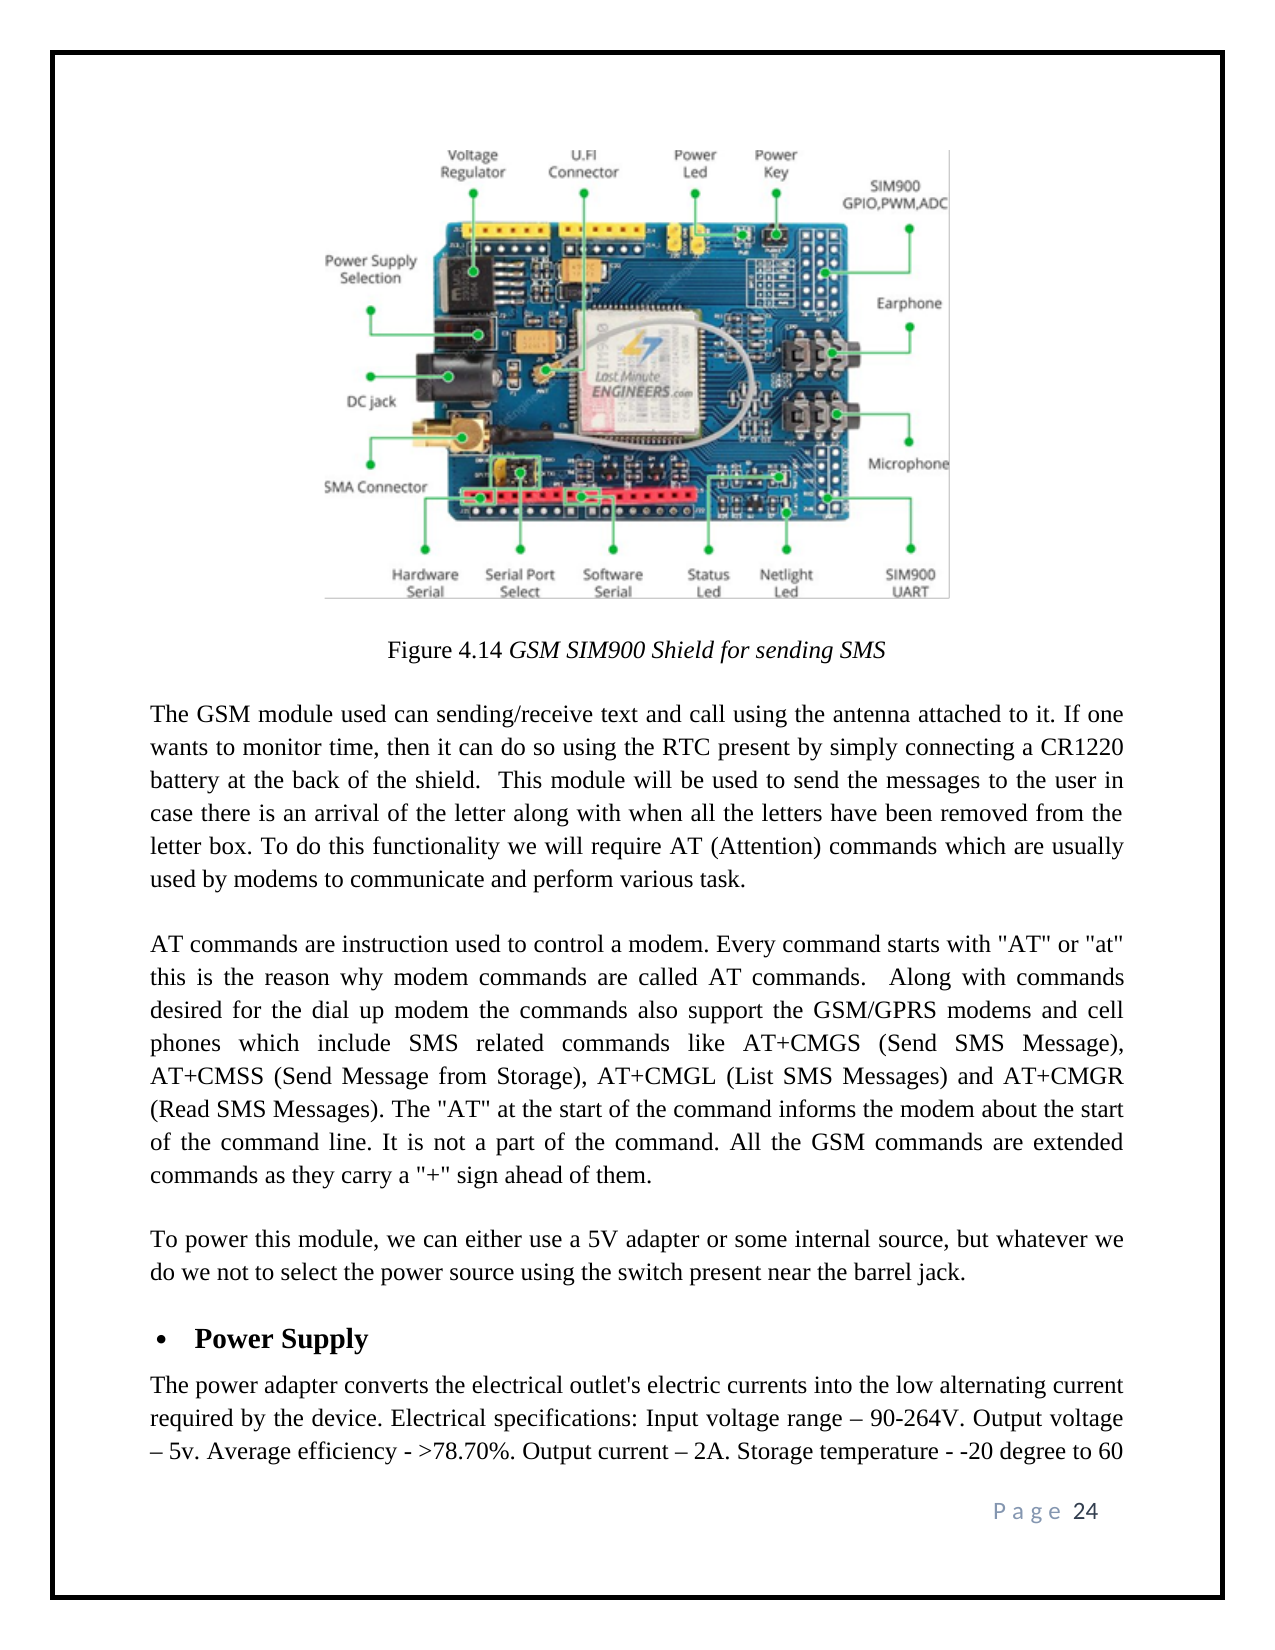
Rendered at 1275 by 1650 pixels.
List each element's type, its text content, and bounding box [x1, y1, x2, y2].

picture [324, 150, 951, 600]
text The GSM module used can sending/receive text and call using the antenna attached to it. If one wants to monitor time, then it can do so using the RTC present by simply connecting a CR1220 battery at the back of the shield. ​ This module will be used to send the messages to the user in case there is an arrival of the letter along with when all the letters have been removed from the letter box. To do this functionality we will require AT (Attention) commands which are usually used by modems to communicate and perform various task. [150, 699, 1125, 893]
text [150, 1370, 1125, 1465]
text AT commands are instruction used to control a modem. Every command starts with "AT" or "at" this is the reason why modem commands are called AT commands. ​ Along with commands desired for the dial up modem the commands also support the GSM/GPRS modems and cell phones which include SMS related commands like AT+CMGS (Send SMS Message), AT+CMSS (Send Message from Storage), AT+CMGL (List SMS Messages) and AT+CMGR (Read SMS Messages). ​The "AT" at the start of the command informs the modem about the start of the command line. It is not a part of the command. All the GSM commands are extended commands as they carry a "+" sign ahead of them. ​ [150, 929, 1125, 1188]
text Figure 4.14 GSM SIM900 Shield for sending SMS [150, 635, 1125, 664]
text To power this module, we can either use a 5V adapter or some internal source, but whatever we do we not to select the power source using the switch present near the barrel jack. [150, 1224, 1125, 1286]
list Power Supply [157, 1321, 1125, 1355]
